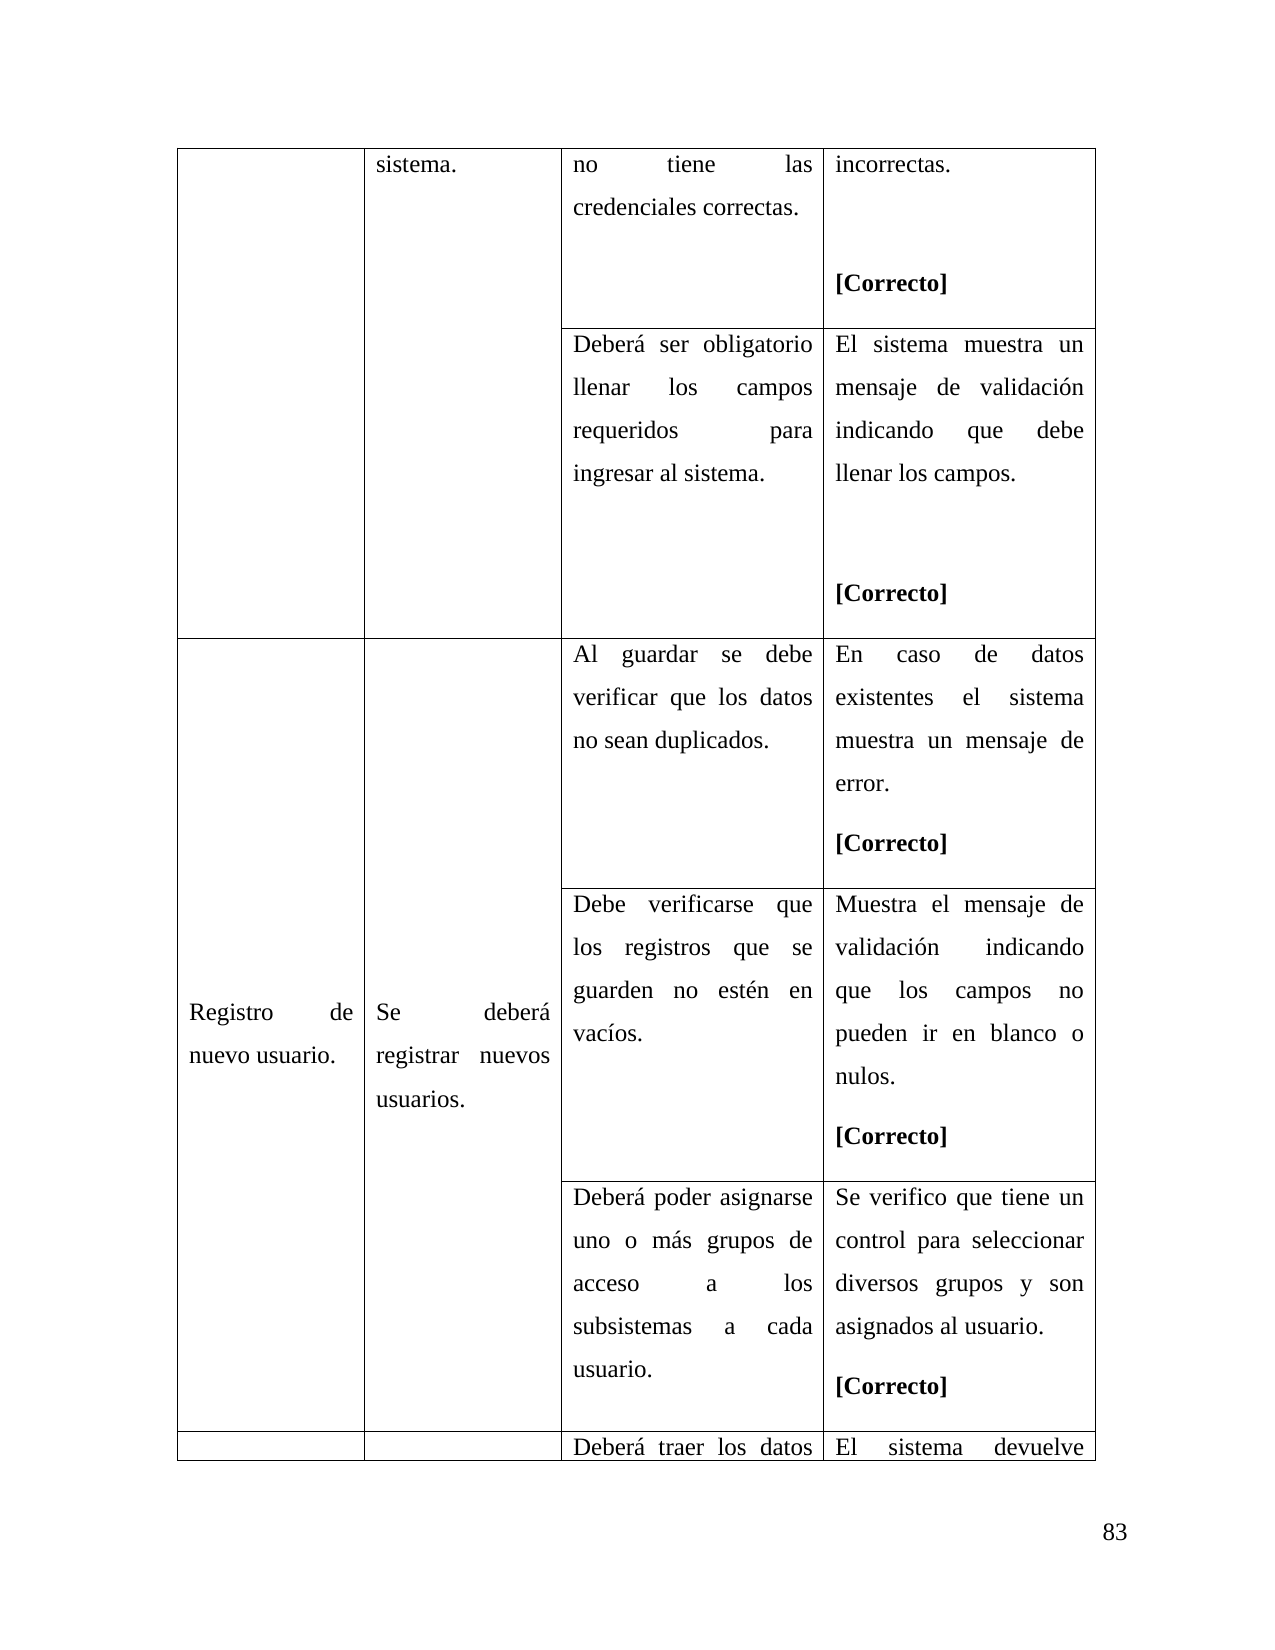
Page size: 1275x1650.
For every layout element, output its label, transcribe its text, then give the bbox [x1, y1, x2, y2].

table_cell Registro de nuevo usuario. [178, 639, 364, 1431]
table_cell El sistema muestra un mensaje de validación indicando que debe llenar los campos. [Correcto] [824, 329, 1095, 638]
table_cell Debe verificarse que los registros que se guarden no estén en vacíos. [562, 889, 823, 1181]
table_cell Se verifico que tiene un control para seleccionar diversos grupos y son asignados al usuario. [Correcto] [824, 1182, 1095, 1431]
table_cell Se deberá registrar nuevos usuarios. [365, 639, 561, 1431]
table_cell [562, 1432, 823, 1460]
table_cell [562, 149, 823, 328]
table_cell Deberá poder asignarse uno o más grupos de acceso a los subsistemas a cada usuario. [562, 1182, 823, 1431]
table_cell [824, 1432, 1095, 1460]
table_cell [178, 1432, 364, 1460]
table_cell Deberá ser obligatorio llenar los campos requeridos para ingresar al sistema. [562, 329, 823, 638]
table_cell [365, 1432, 561, 1460]
table_cell En caso de datos existentes el sistema muestra un mensaje de error. [Correcto] [824, 639, 1095, 888]
table_cell Muestra el mensaje de validación indicando que los campos no pueden ir en blanco o nulos. [Correcto] [824, 889, 1095, 1181]
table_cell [824, 149, 1095, 328]
table_cell Al guardar se debe verificar que los datos no sean duplicados. [562, 639, 823, 888]
